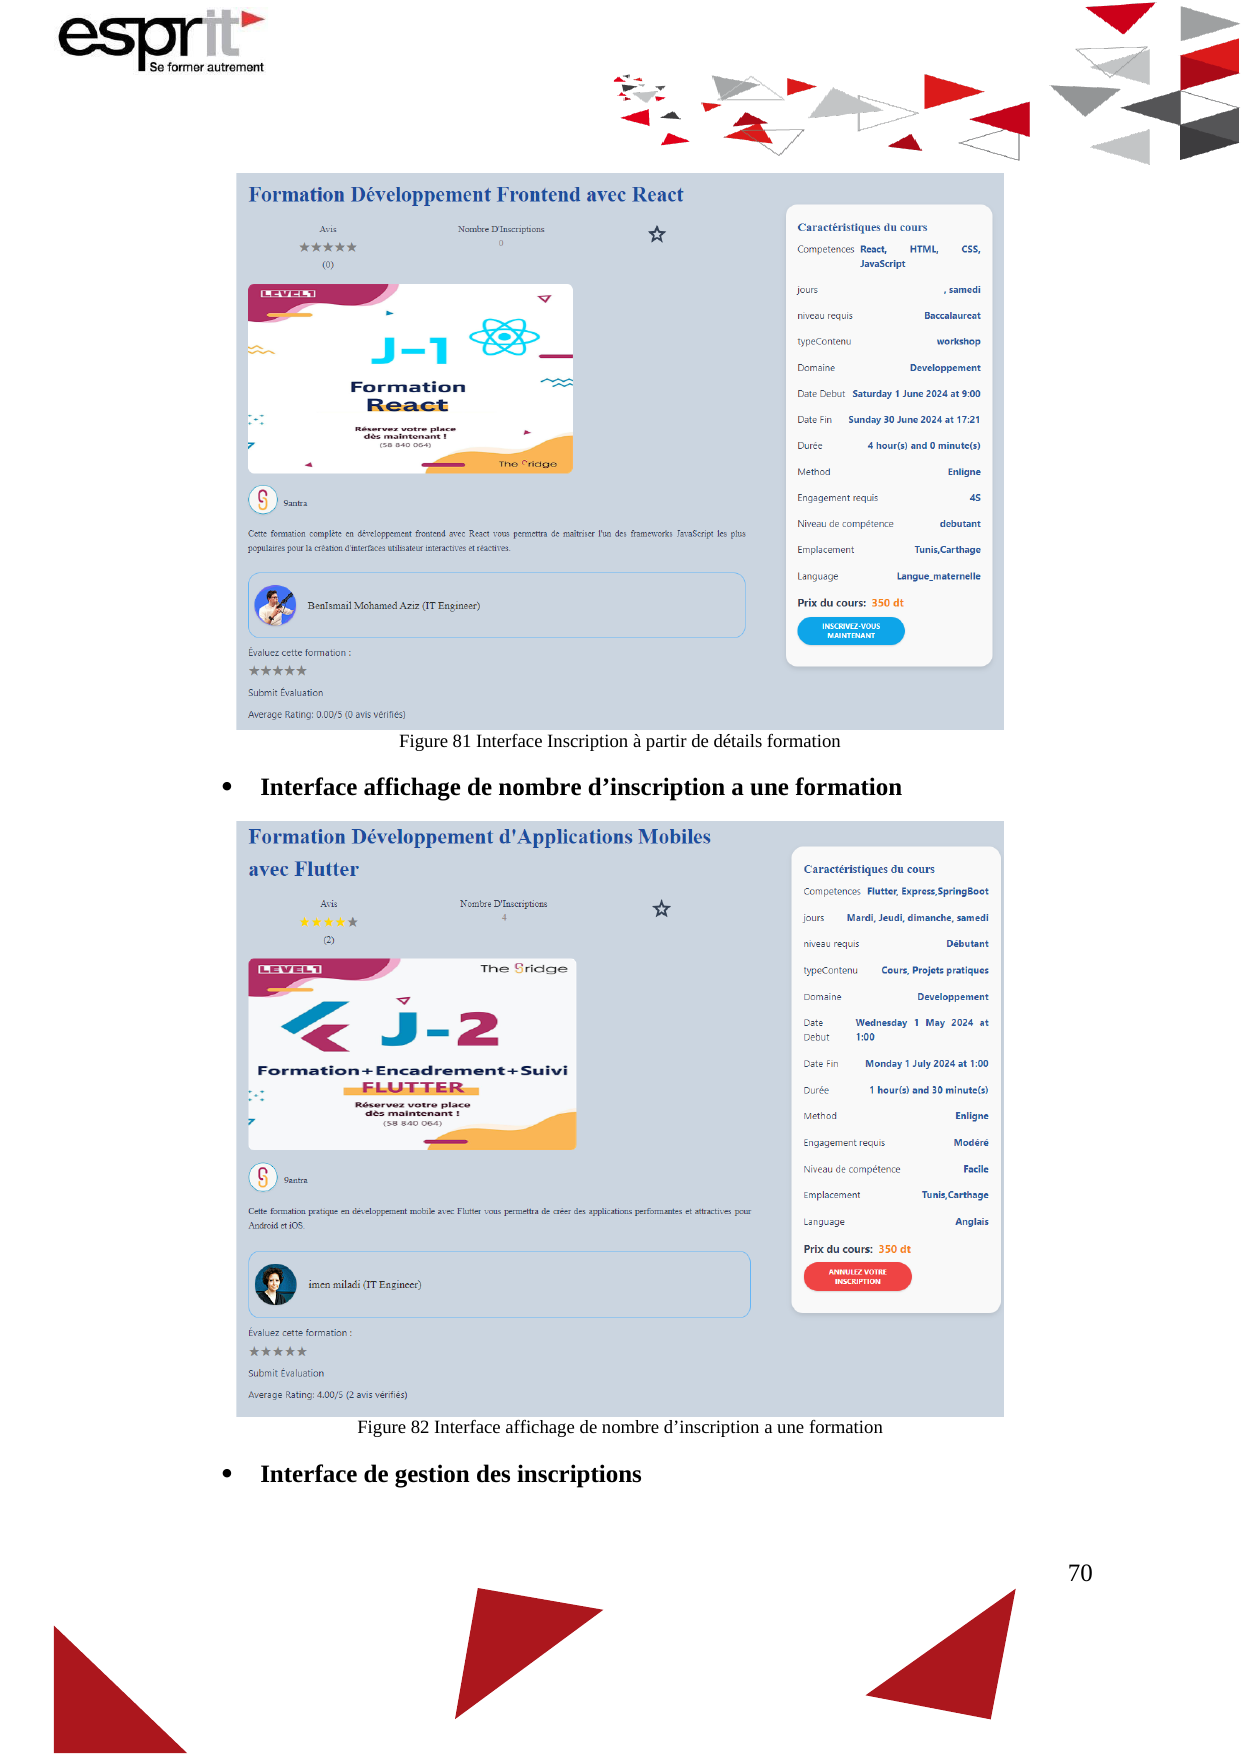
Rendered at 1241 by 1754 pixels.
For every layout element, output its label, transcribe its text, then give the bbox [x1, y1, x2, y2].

picture [54, 7, 269, 75]
list Interface affichage de nombre d’inscription a une formation [223, 772, 1093, 801]
picture [236, 821, 1004, 1417]
text Figure 82 Interface affichage de nombre d’inscription a une formation [148, 1416, 1093, 1438]
list Interface de gestion des inscriptions [223, 1459, 1093, 1487]
picture [613, 0, 1241, 167]
picture [236, 173, 1004, 730]
text Figure 81 Interface Inscription à partir de détails formation [148, 730, 1093, 751]
